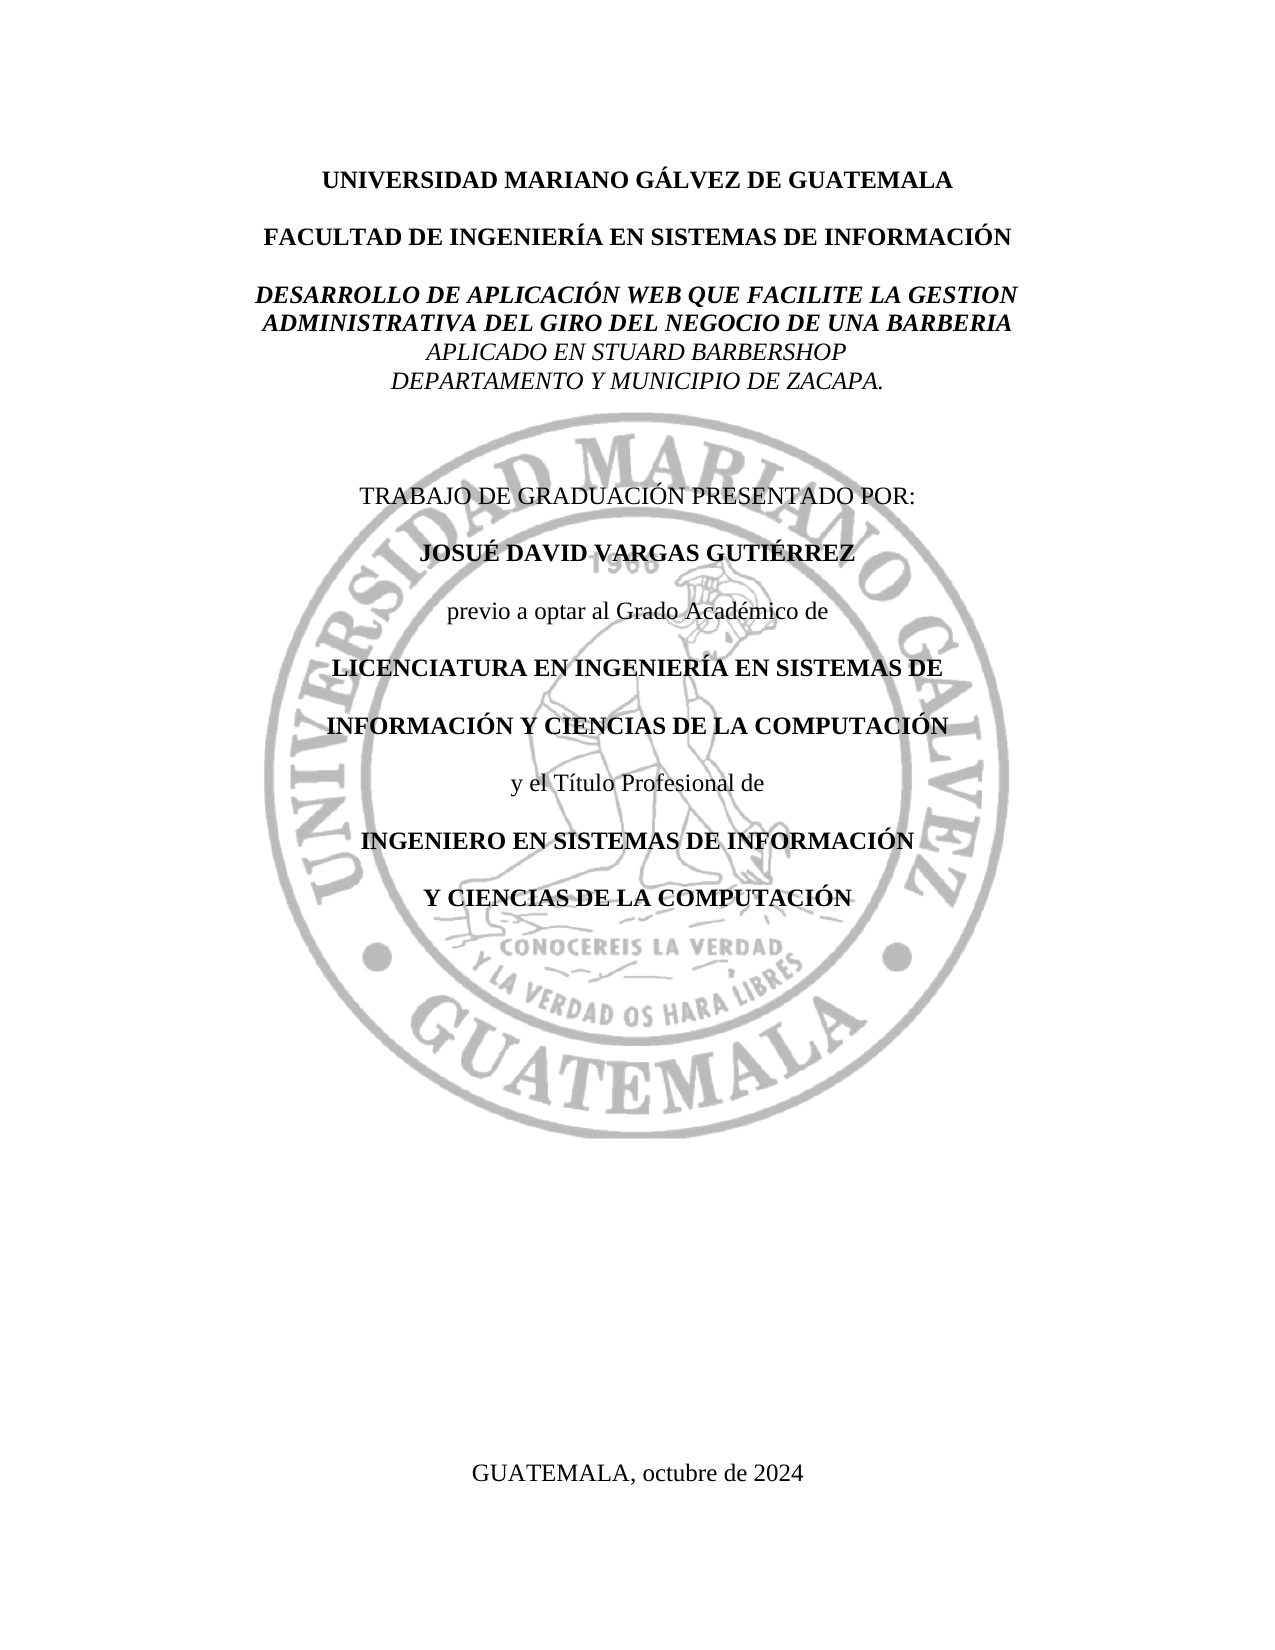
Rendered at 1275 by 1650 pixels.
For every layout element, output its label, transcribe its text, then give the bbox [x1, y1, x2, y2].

text FACULTAD DE INGENIERÍA EN SISTEMAS DE INFORMACIÓN [150, 222, 1125, 251]
text GUATEMALA, octubre de 2024 [150, 1458, 1125, 1487]
text LICENCIATURA EN INGENIERÍA EN SISTEMAS DE [150, 653, 1125, 682]
picture [235, 567, 1040, 596]
text Y CIENCIAS DE LA COMPUTACIÓN [150, 883, 1125, 912]
picture [235, 855, 1040, 883]
text previo a optar al Grado Académico de [150, 596, 1125, 625]
picture [235, 510, 1040, 538]
text DESARROLLO DE APLICACIÓN WEB QUE FACILITE LA GESTION ADMINISTRATIVA DEL GIRO DEL NEGOCIO DE UNA BARBERIA [150, 280, 1125, 337]
text INGENIERO EN SISTEMAS DE INFORMACIÓN [150, 826, 1125, 855]
picture [235, 625, 1040, 653]
text TRABAJO DE GRADUACIÓN PRESENTADO POR: [150, 481, 1125, 510]
text UNIVERSIDAD MARIANO GÁLVEZ DE GUATEMALA [150, 165, 1125, 193]
picture [235, 682, 1040, 711]
picture [235, 797, 1040, 826]
text INFORMACIÓN Y CIENCIAS DE LA COMPUTACIÓN [150, 711, 1125, 740]
text JOSUÉ DAVID VARGAS GUTIÉRREZ [150, 538, 1125, 567]
picture [235, 402, 1040, 481]
text APLICADO EN STUARD BARBERSHOP [150, 337, 1125, 366]
picture [235, 912, 1040, 1151]
text y el Título Profesional de [150, 768, 1125, 797]
text DEPARTAMENTO Y MUNICIPIO DE ZACAPA. [150, 366, 1125, 395]
picture [235, 740, 1040, 768]
